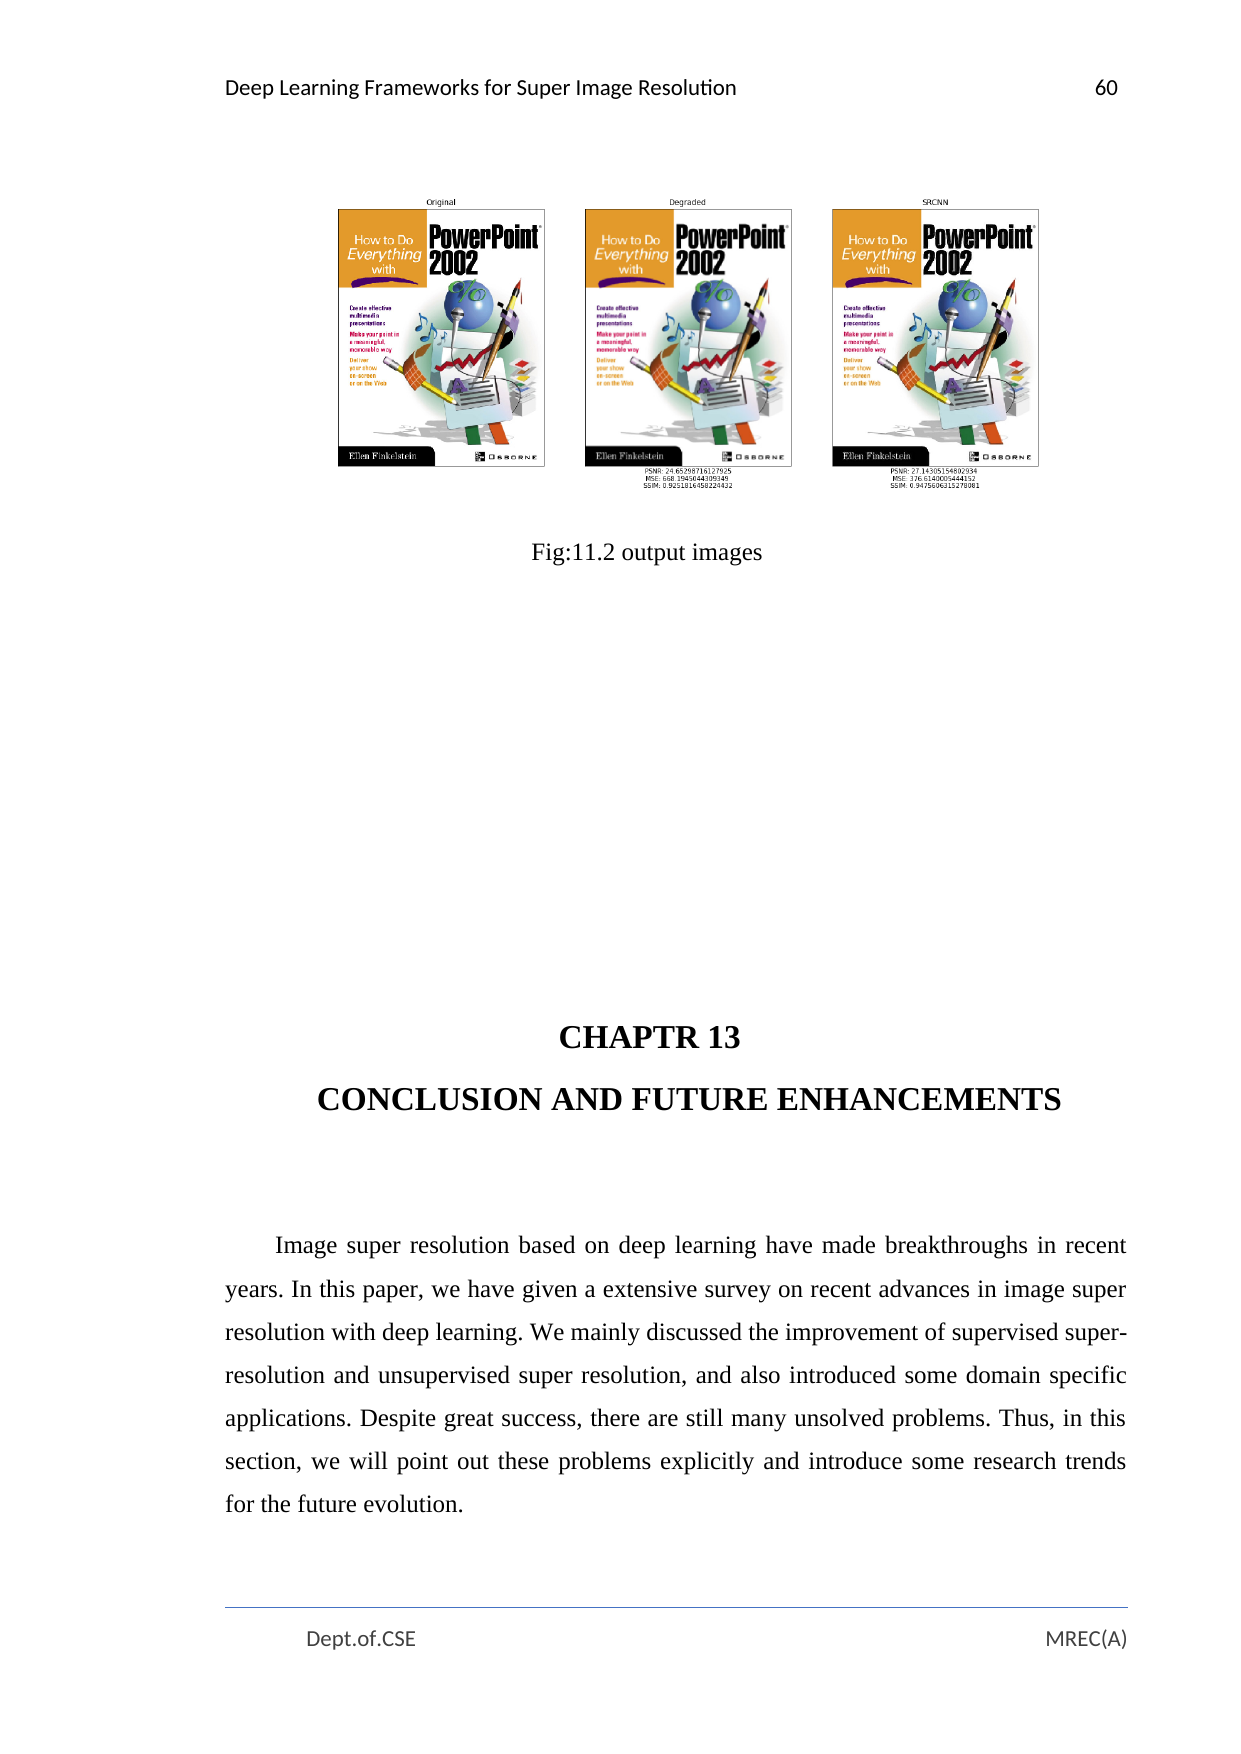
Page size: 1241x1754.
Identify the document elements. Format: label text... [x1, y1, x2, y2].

picture [225, 157, 1128, 519]
text Image super resolution based on deep learning have made breakthroughs in recent years. In this paper, we have given a extensive survey on recent advances in image super resolution with deep learning. We mainly discussed the improvement of supervised super-resolution and unsupervised super resolution, and also introduced some domain specific applications. Despite great success, there are still many unsolved problems. Thus, in this section, we will point out these problems explicitly and introduce some research trends for the future evolution. [225, 1231, 1128, 1518]
subtitle CONCLUSION AND FUTURE ENHANCEMENTS [225, 1079, 1128, 1118]
text Fig:11.2 output images [225, 537, 1128, 566]
subtitle CHAPTR 13 [450, 1018, 1128, 1056]
